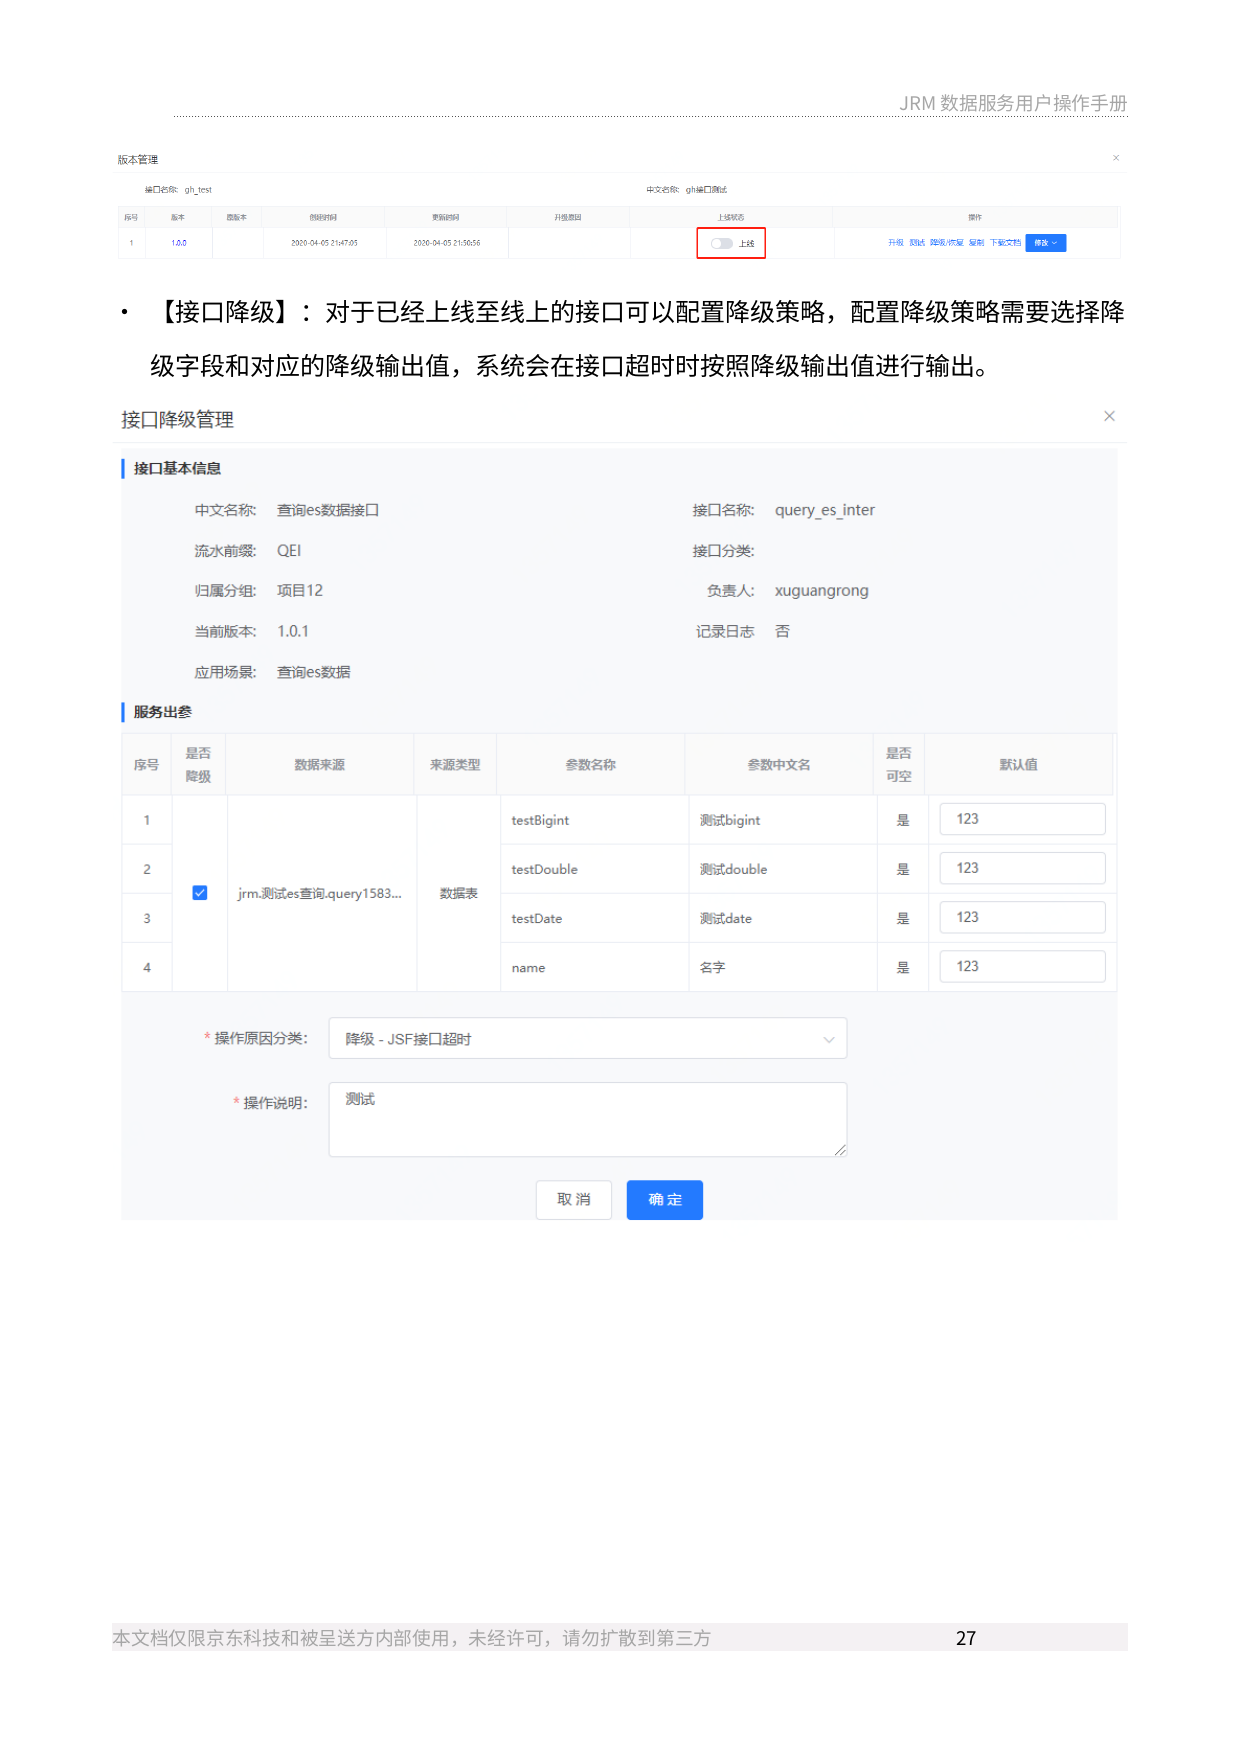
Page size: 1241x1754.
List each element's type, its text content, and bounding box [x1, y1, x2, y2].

picture [112, 150, 1128, 270]
picture [112, 394, 1128, 1242]
text 【接口降级】：对于已经上线至线上的接口可以配置降级策略，配置降级策略需要选择降级字段和对应的降级输出值，系统会在接口超时时按照降级输出值进行输出。 [112, 278, 1128, 386]
